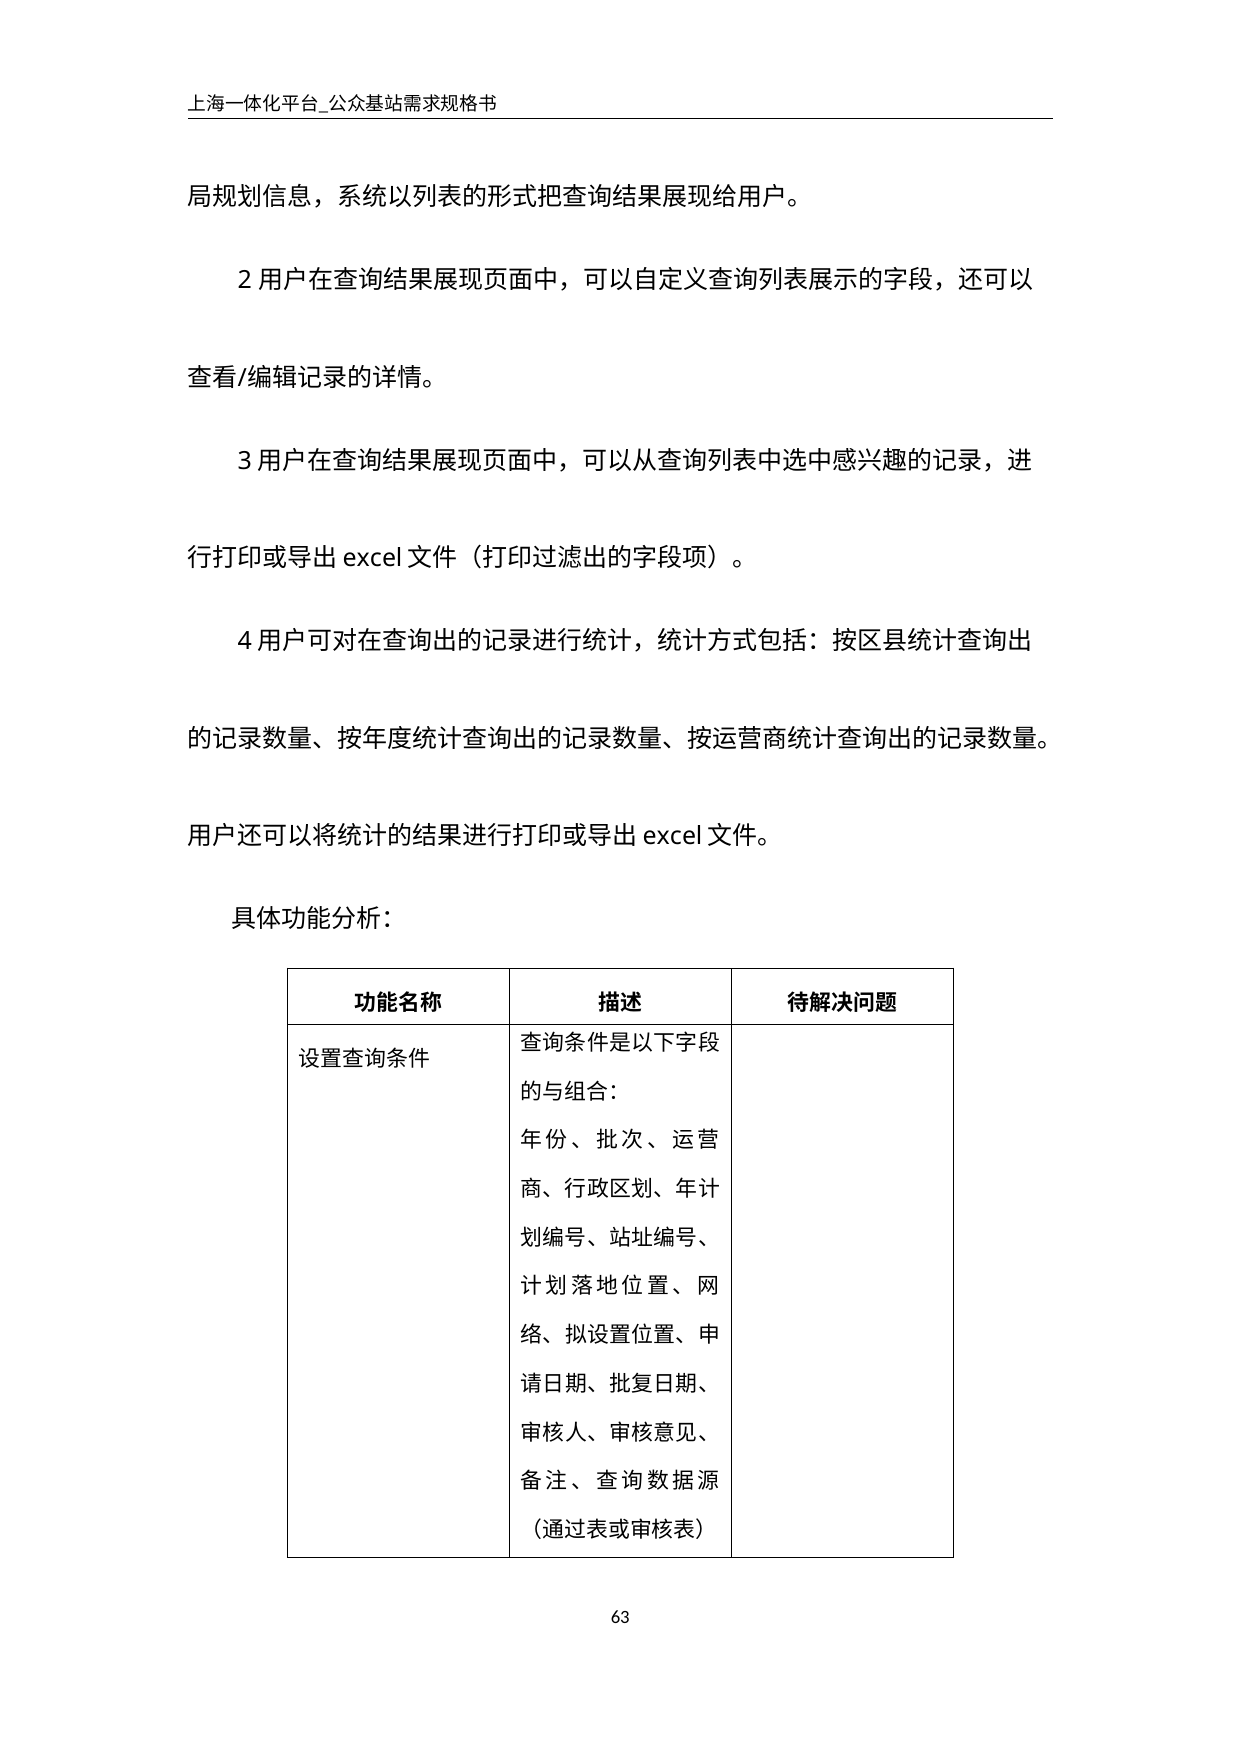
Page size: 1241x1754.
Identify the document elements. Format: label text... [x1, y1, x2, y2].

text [187, 162, 1053, 227]
table_cell 设置查询条件 [288, 1025, 509, 1557]
text 4用户可对在查询出的记录进行统计，统计方式包括：按区县统计查询出的记录数量、按年度统计查询出的记录数量、按运营商统计查询出的记录数量。用户还可以将统计的结果进行打印或导出excel文件。 [187, 606, 1053, 866]
table_header 功能名称 [288, 969, 509, 1024]
text 3用户在查询结果展现页面中，可以从查询列表中选中感兴趣的记录，进行打印或导出excel文件（打印过滤出的字段项）。 [187, 426, 1053, 588]
table_cell [732, 1025, 953, 1557]
table_header 描述 [510, 969, 731, 1024]
table_header 待解决问题 [732, 969, 953, 1024]
text 具体功能分析： [187, 884, 1053, 949]
table_cell 查询条件是以下字段的与组合： 年份、批次、运营商、行政区划、年计划编号、站址编号、计划落地位置、网络、拟设置位置、申请日期、批复日期、审核人、审核意见、备注、查询数据源（通过表或审核表） [510, 1025, 731, 1557]
text 2 用户在查询结果展现页面中，可以自定义查询列表展示的字段，还可以查看/编辑记录的详情。 [187, 245, 1053, 408]
